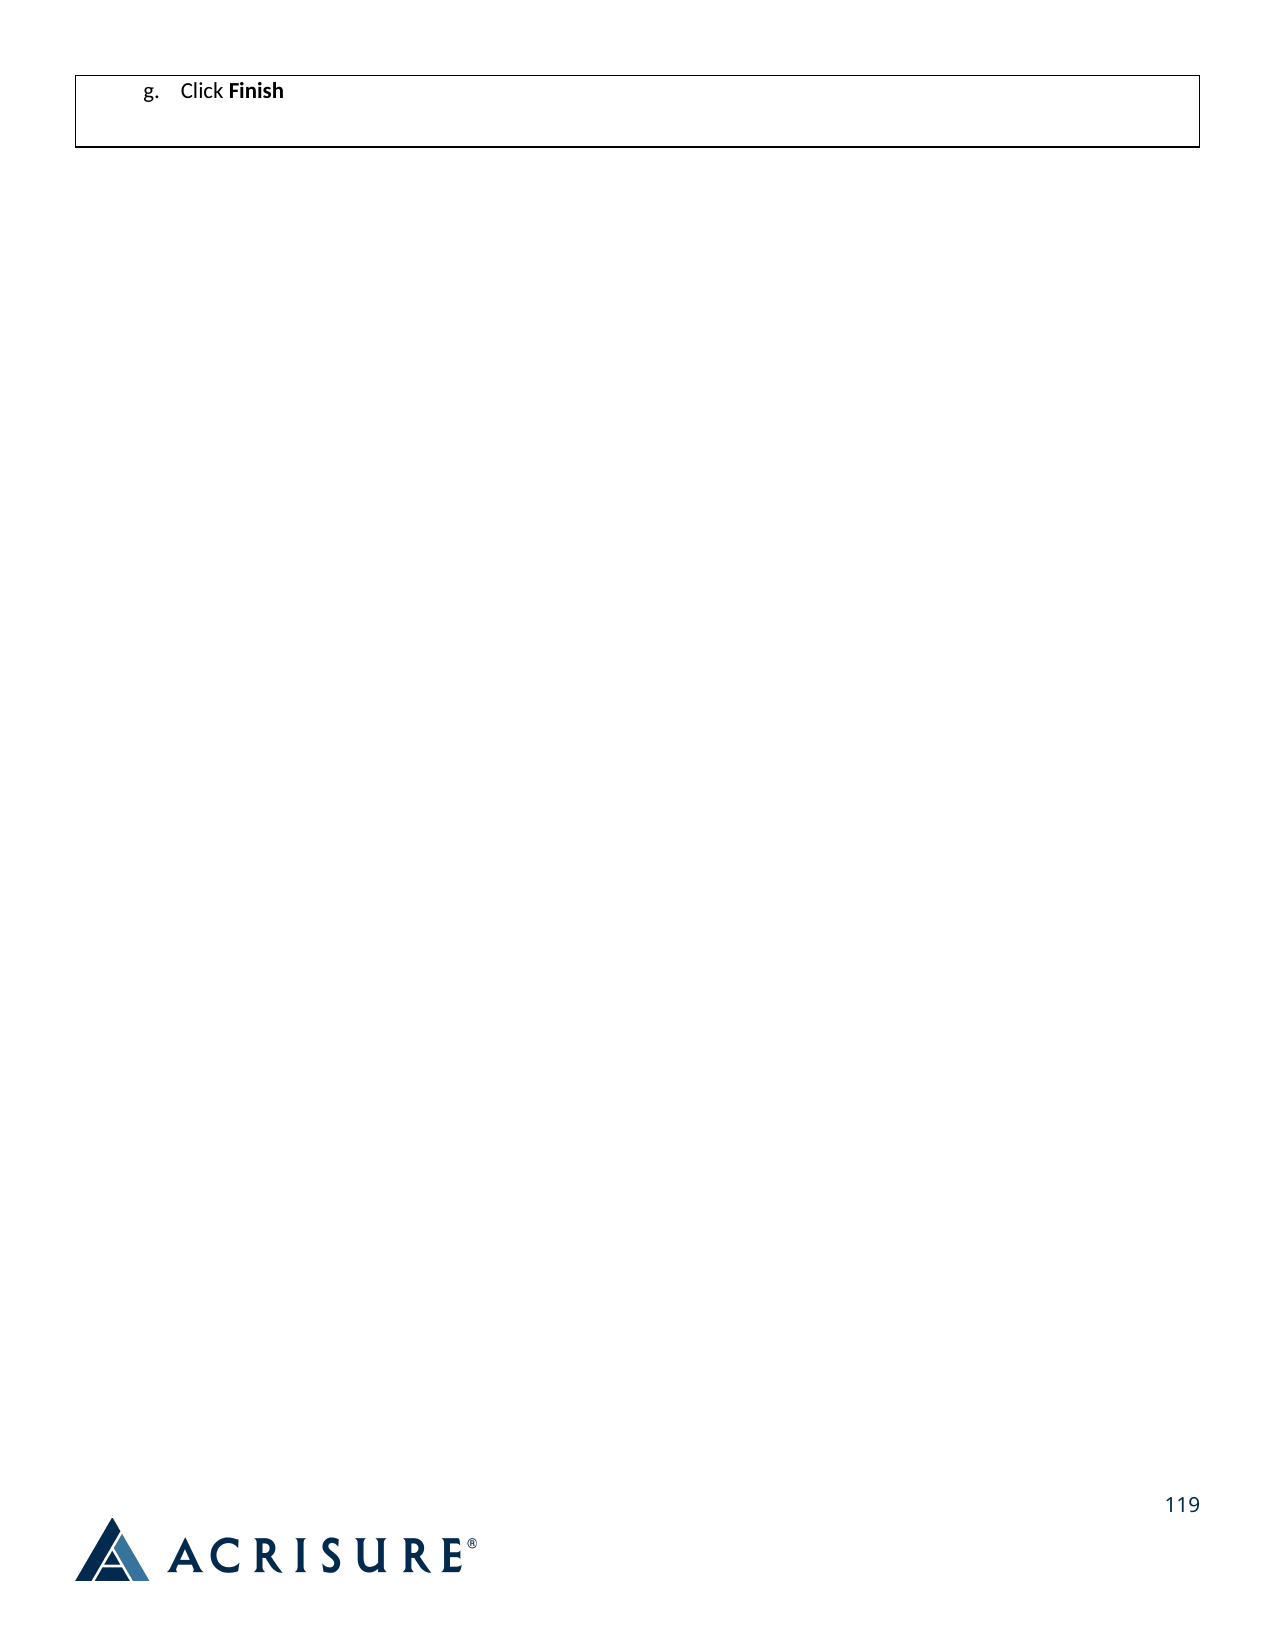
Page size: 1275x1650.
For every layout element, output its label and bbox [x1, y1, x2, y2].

table_header [76, 76, 1199, 146]
picture [75, 1518, 477, 1581]
